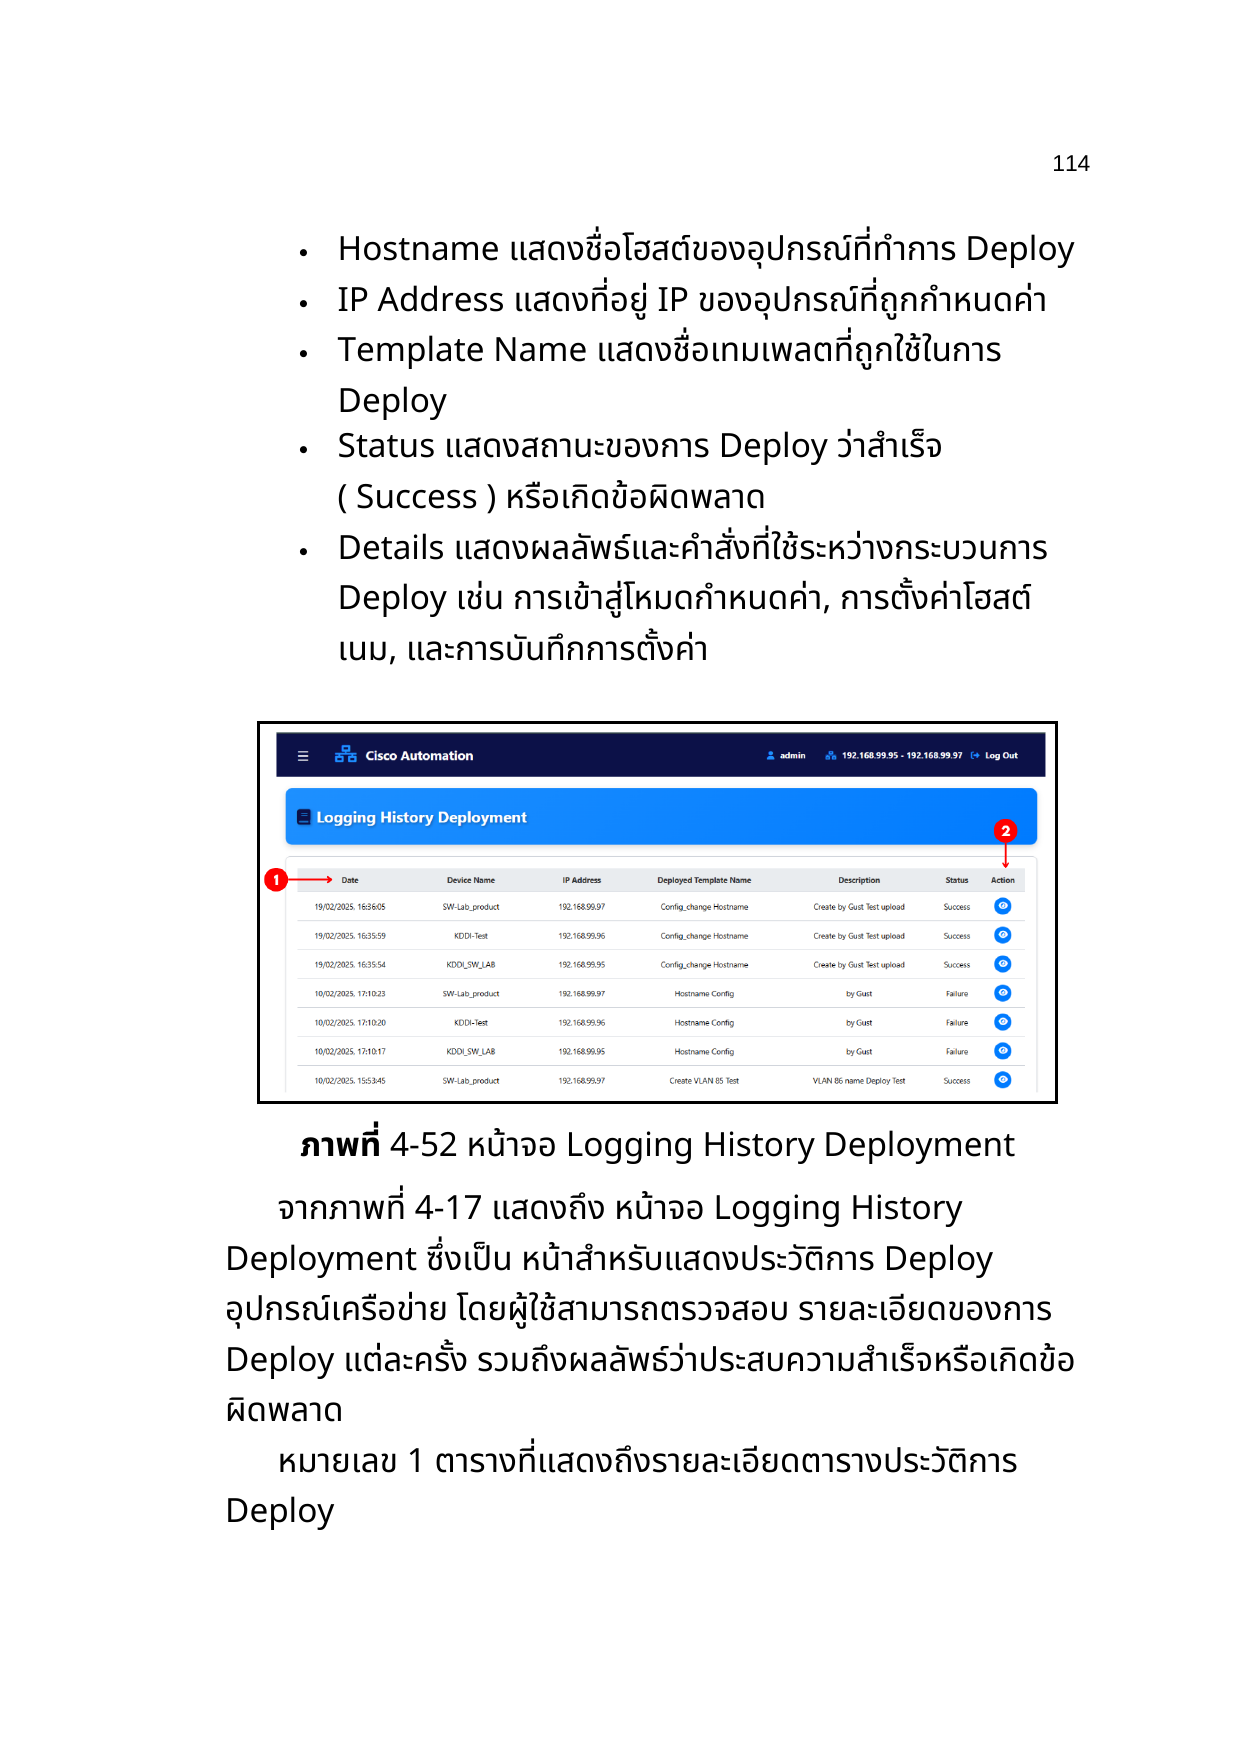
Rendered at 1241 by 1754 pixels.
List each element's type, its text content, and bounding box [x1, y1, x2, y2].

text จากภาพที่ 4-17 แสดงถึง หน้าจอ Logging History Deployment ซึ่งเป็น หน้าสำหรับแสดงประวัติการ Deploy อุปกรณ์เครือข่าย โดยผู้ใช้สามารถตรวจสอบ รายละเอียดของการ Deploy แต่ละครั้ง รวมถึงผลลัพธ์ว่าประสบความสำเร็จหรือเกิดข้อผิดพลาด [225, 1184, 1090, 1437]
list Status แสดงสถานะของการ Deploy ว่าสำเร็จ ( Success ) หรือเกิดข้อผิดพลาด [300, 422, 1090, 523]
list Details แสดงผลลัพธ์และคำสั่งที่ใช้ระหว่างกระบวนการ Deploy เช่น การเข้าสู่โหมดกำหนดค่า, การตั้งค่าโฮสต์เนม, และการบันทึกการตั้งค่า [300, 523, 1090, 675]
picture [260, 724, 1055, 1101]
list Template Name แสดงชื่อเทมเพลตที่ถูกใช้ในการ Deploy [300, 326, 1090, 422]
text หมายเลข 1 ตารางที่แสดงถึงรายละเอียดตารางประวัติการ Deploy [225, 1437, 1090, 1533]
list IP Address แสดงที่อยู่ IP ของอุปกรณ์ที่ถูกกำหนดค่า [300, 276, 1090, 326]
list Hostname แสดงชื่อโฮสต์ของอุปกรณ์ที่ทำการ Deploy [300, 225, 1090, 276]
